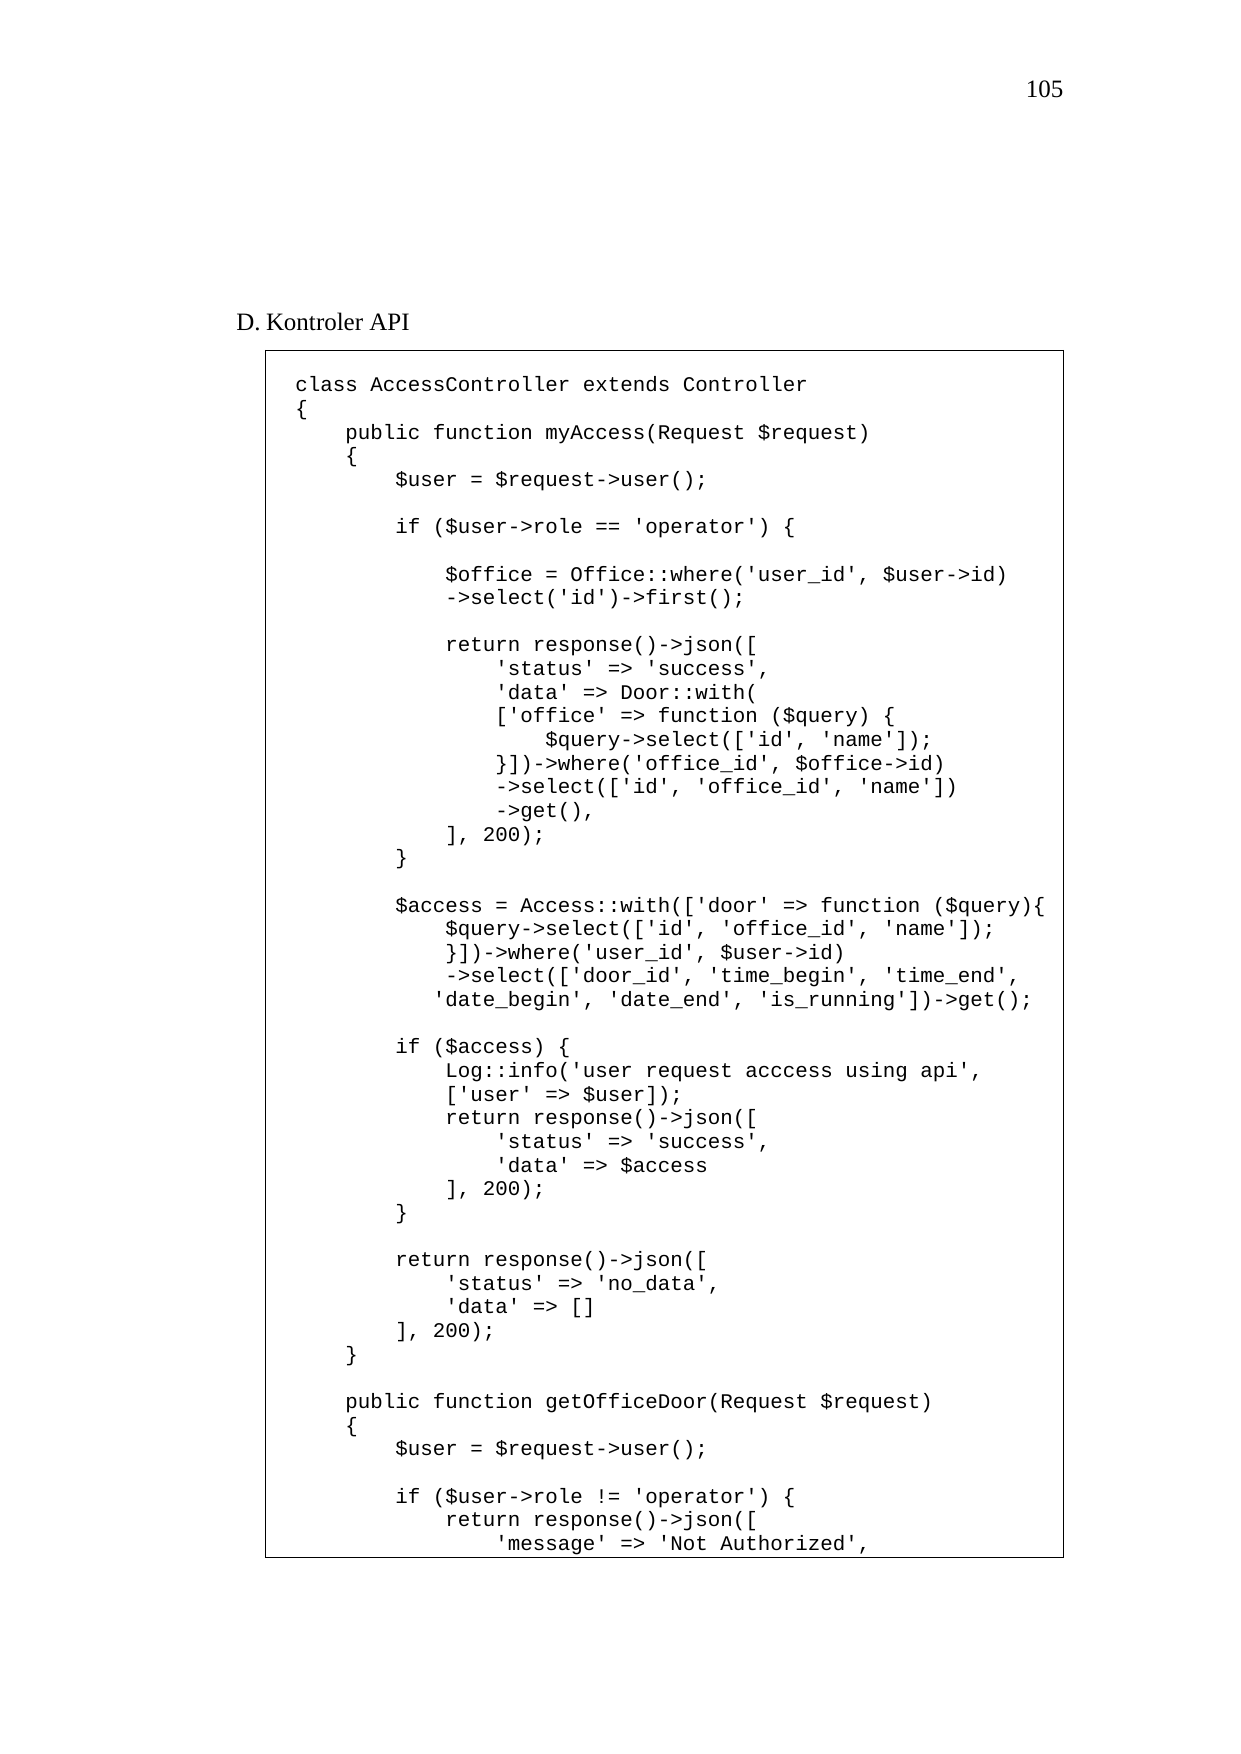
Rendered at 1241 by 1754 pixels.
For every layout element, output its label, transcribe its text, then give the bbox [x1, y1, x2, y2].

list Kontroler API [236, 307, 1063, 335]
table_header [266, 351, 1063, 1557]
